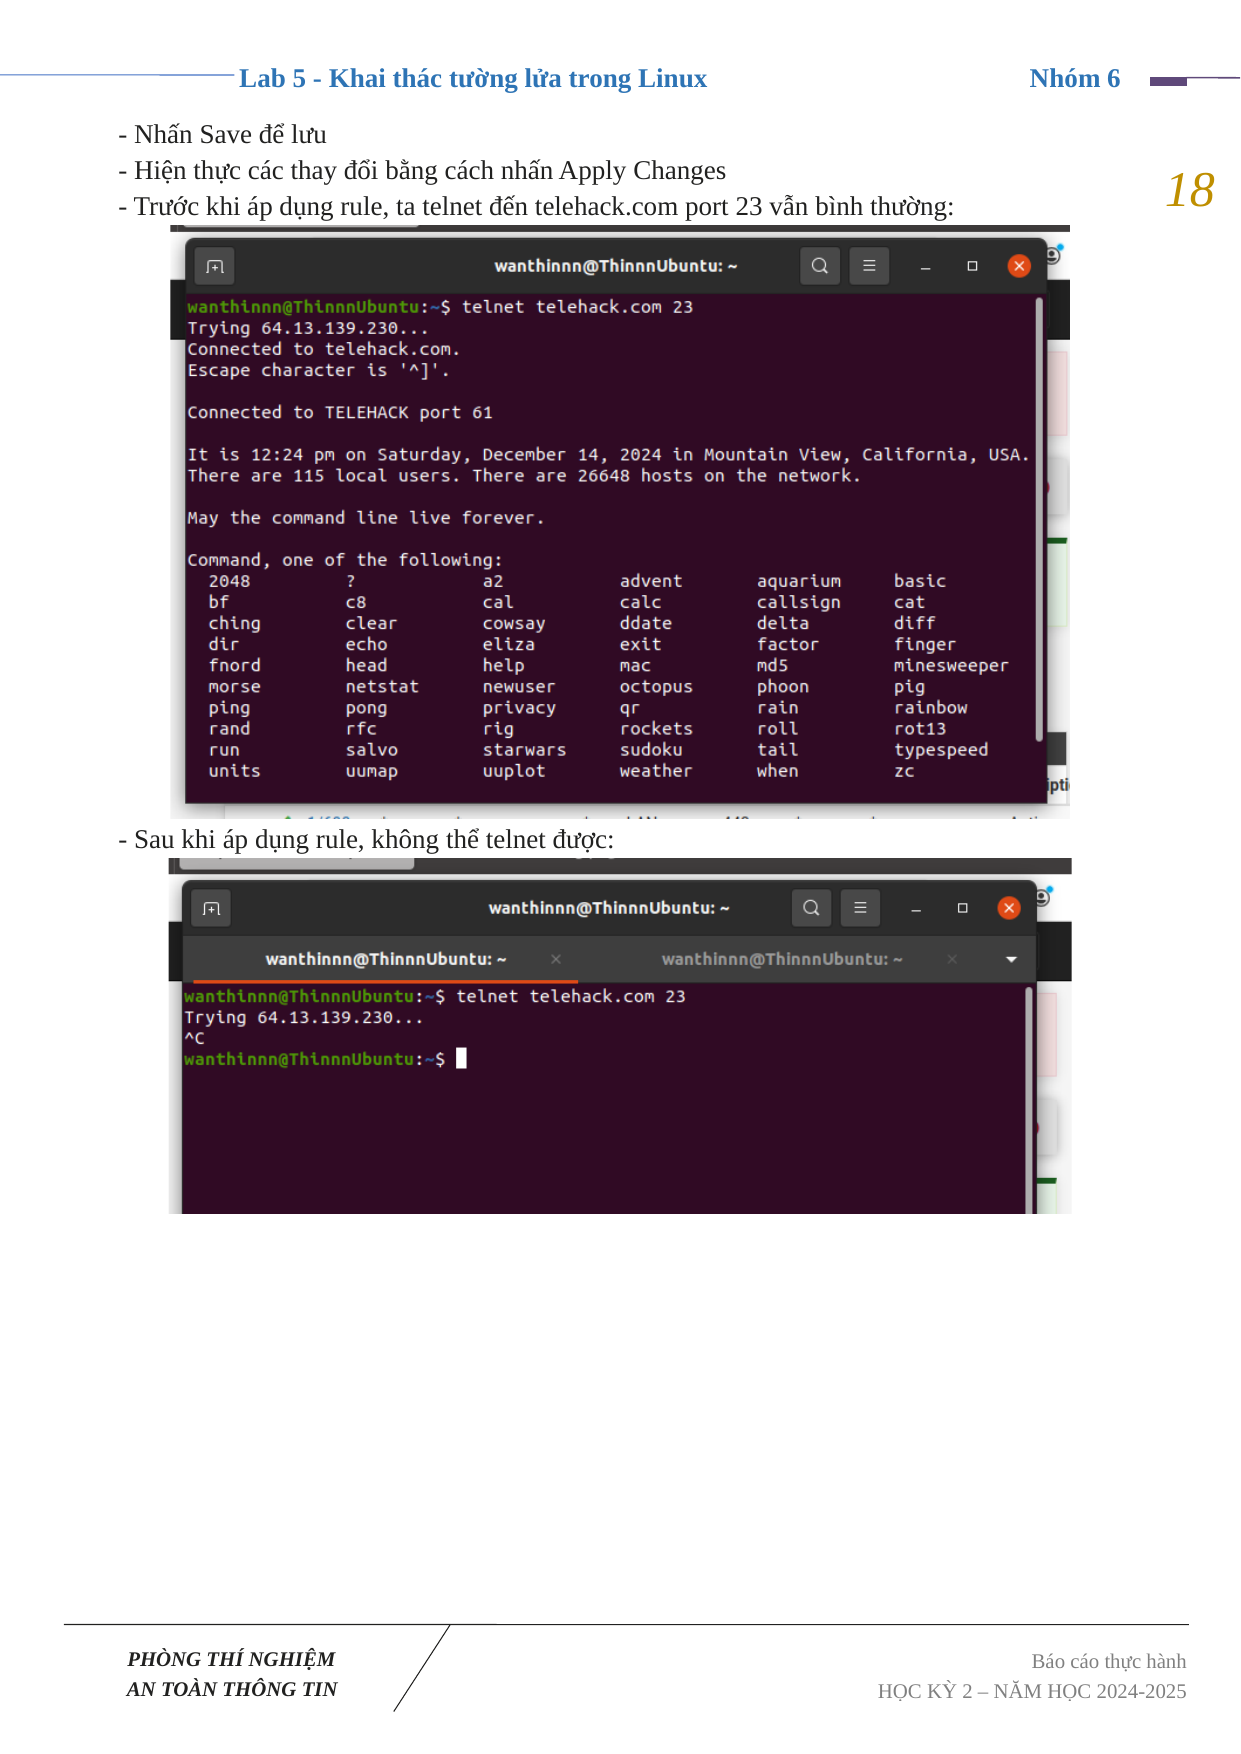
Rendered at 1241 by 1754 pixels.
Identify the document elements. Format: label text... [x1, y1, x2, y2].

picture [170, 225, 1070, 819]
text - Nhấn Save để lưu [118, 118, 1122, 149]
text - Trước khi áp dụng rule, ta telnet đến telehack.com port 23 vẫn bình thường: [118, 189, 1122, 221]
text - Sau khi áp dụng rule, không thể telnet được: [118, 823, 1122, 854]
text - Hiện thực các thay đổi bằng cách nhấn Apply Changes [118, 154, 1122, 185]
picture [168, 858, 1072, 1214]
